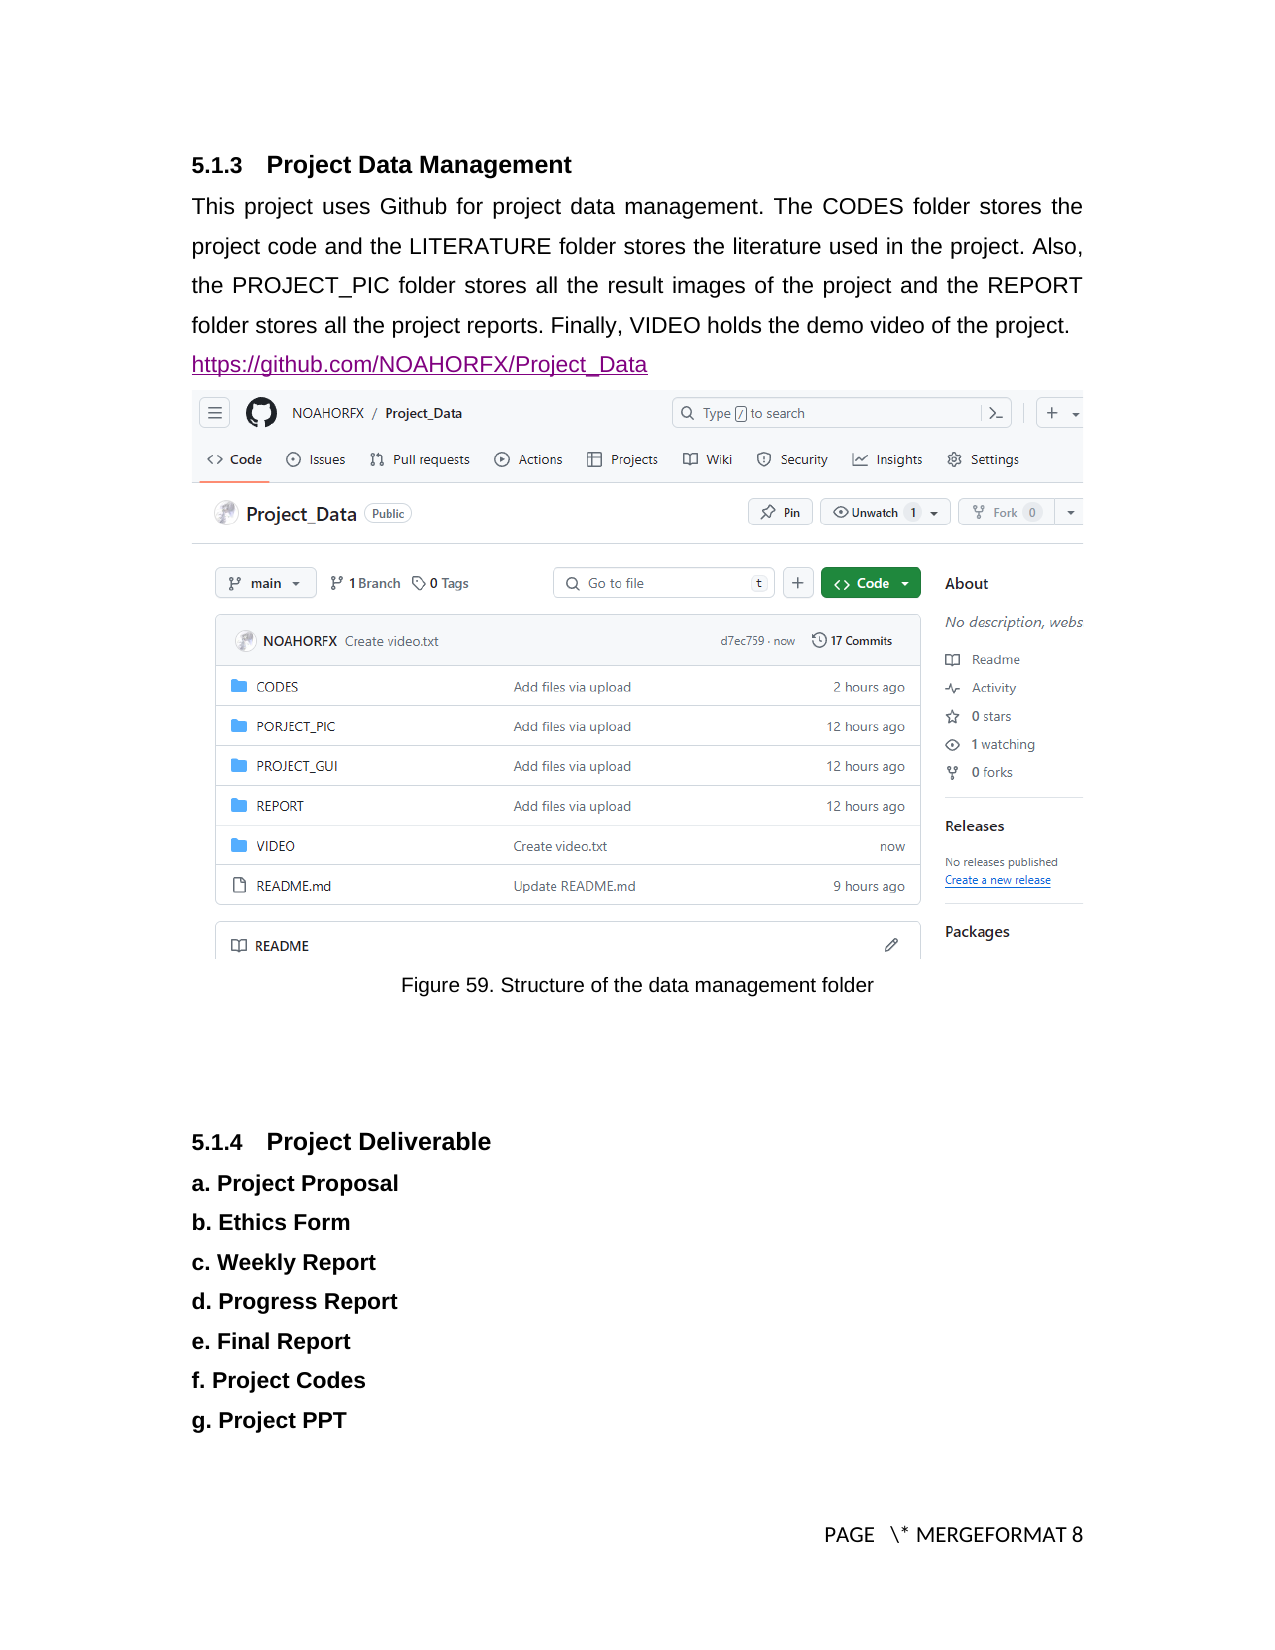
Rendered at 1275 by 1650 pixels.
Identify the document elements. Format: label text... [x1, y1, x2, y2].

text This project uses Github for project data management. The CODES folder stores the project code and the LITERATURE folder stores the literature used in the project. Also, the PROJECT_PIC folder stores all the result images of the project and the REPORT folder stores all the project reports. Finally, VIDEO holds the demo video of the project. [191, 193, 1084, 338]
list Final Report [191, 1328, 1084, 1354]
list Project Codes [191, 1367, 1084, 1394]
list Weekly Report [191, 1249, 1084, 1275]
subtitle Project Data Management [191, 150, 1084, 179]
list Progress Report [191, 1288, 1084, 1315]
text https://github.com/NOAHORFX/Project_Data [191, 351, 1084, 377]
subtitle Project Deliverable [191, 1127, 1084, 1156]
list Project Proposal [191, 1170, 1084, 1196]
picture [191, 390, 1084, 959]
list Project PPT [191, 1407, 1084, 1433]
text Figure 59. Structure of the data management folder [191, 972, 1084, 996]
list Ethics Form [191, 1209, 1084, 1236]
